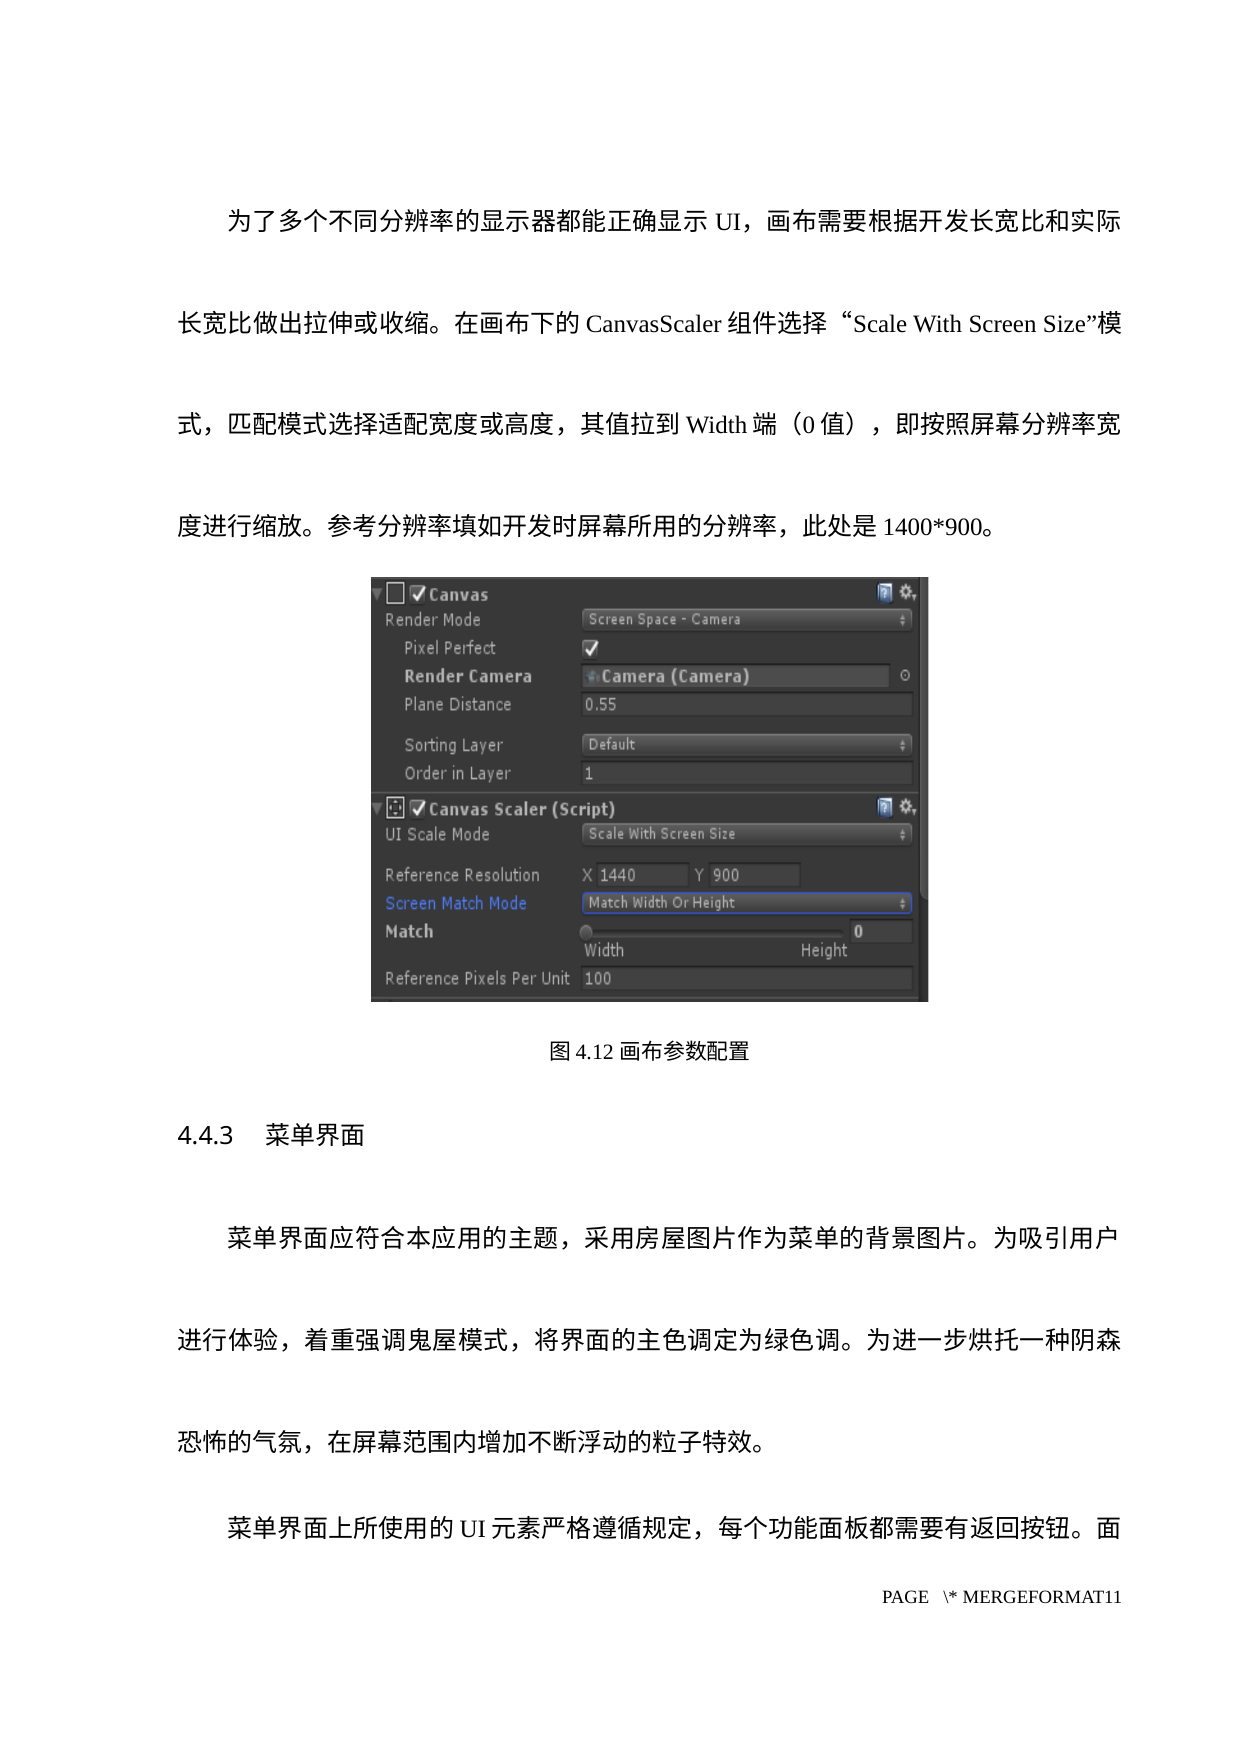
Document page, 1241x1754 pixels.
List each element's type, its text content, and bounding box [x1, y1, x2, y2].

text 图4.12 画布参数配置 [177, 1033, 1122, 1067]
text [177, 1492, 1122, 1560]
text 菜单界面应符合本应用的主题，采用房屋图片作为菜单的背景图片。为吸引用户进行体验，着重强调鬼屋模式，将界面的主色调定为绿色调。为进一步烘托一种阴森恐怖的气氛，在屏幕范围内增加不断浮动的粒子特效。 [177, 1203, 1122, 1474]
subtitle 菜单界面 [177, 1100, 1122, 1168]
picture [371, 577, 929, 1002]
text 为了多个不同分辨率的显示器都能正确显示UI，画布需要根据开发长宽比和实际长宽比做出拉伸或收缩。在画布下的CanvasScaler组件选择“Scale With Screen Size”模式，匹配模式选择适配宽度或高度，其值拉到Width端（0值），即按照屏幕分辨率宽度进行缩放。参考分辨率填如开发时屏幕所用的分辨率，此处是1400*900。 [177, 185, 1122, 559]
